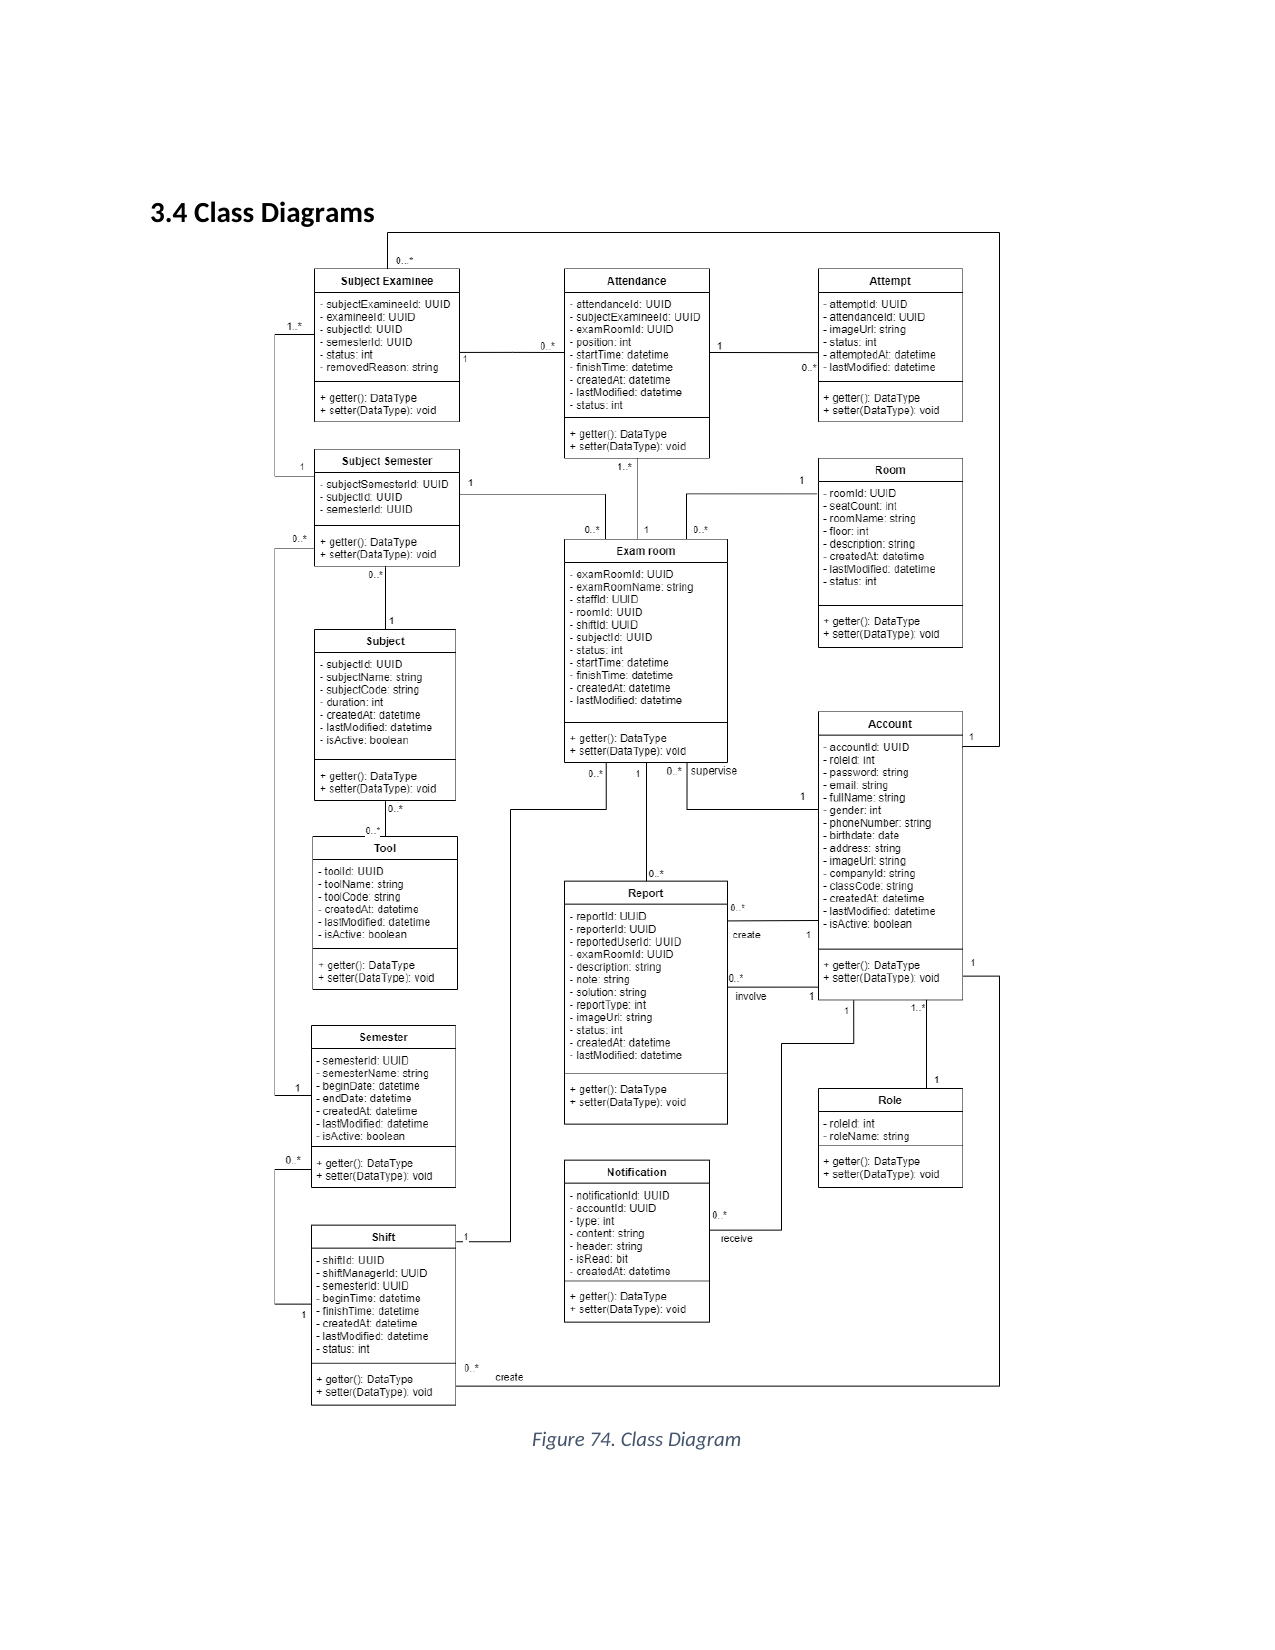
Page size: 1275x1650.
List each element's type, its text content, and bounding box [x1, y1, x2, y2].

picture [274, 232, 1001, 1408]
subtitle 3.4 Class Diagrams [150, 194, 1125, 229]
